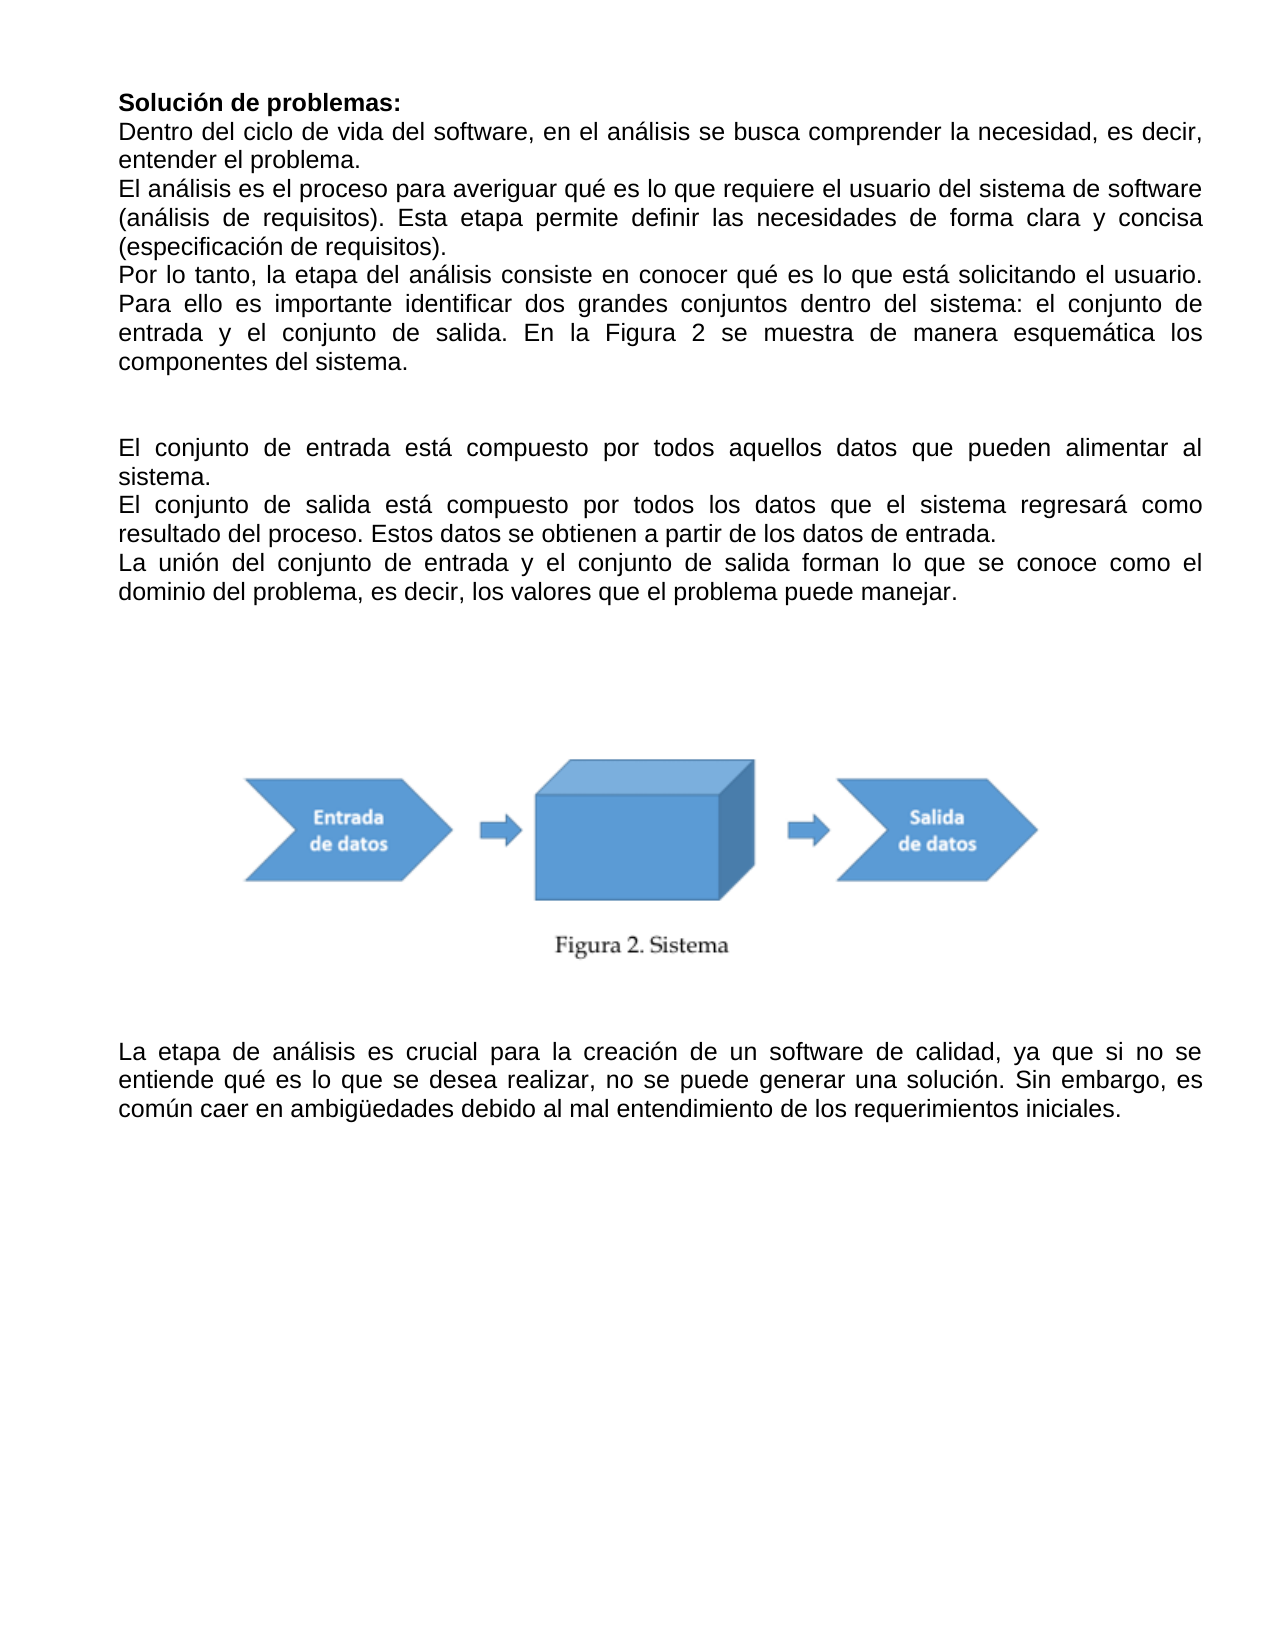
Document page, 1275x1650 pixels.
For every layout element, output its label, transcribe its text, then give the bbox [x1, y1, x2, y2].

text La etapa de análisis es crucial para la creación de un software de calidad, ya que si no se entiende qué es lo que se desea realizar, no se puede generar una solución. Sin embargo, es común caer en ambigüedades debido al mal entendimiento de los requerimientos iniciales. [118, 1037, 1205, 1123]
text El conjunto de entrada está compuesto por todos aquellos datos que pueden alimentar al sistema. [118, 433, 1205, 490]
text Dentro del ciclo de vida del software, en el análisis se busca comprender la necesidad, es decir, entender el problema. [118, 117, 1205, 174]
picture [190, 747, 1079, 970]
text La unión del conjunto de entrada y el conjunto de salida forman lo que se conoce como el dominio del problema, es decir, los valores que el problema puede manejar. [118, 548, 1205, 605]
text El conjunto de salida está compuesto por todos los datos que el sistema regresará como resultado del proceso. Estos datos se obtienen a partir de los datos de entrada. [118, 490, 1205, 548]
text El análisis es el proceso para averiguar qué es lo que requiere el usuario del sistema de software (análisis de requisitos). Esta etapa permite definir las necesidades de forma clara y concisa (especificación de requisitos). [118, 174, 1205, 260]
text Solución de problemas: [118, 88, 1205, 117]
text Por lo tanto, la etapa del análisis consiste en conocer qué es lo que está solicitando el usuario. Para ello es importante identificar dos grandes conjuntos dentro del sistema: el conjunto de entrada y el conjunto de salida. En la Figura 2 se muestra de manera esquemática los componentes del sistema. [118, 260, 1205, 375]
